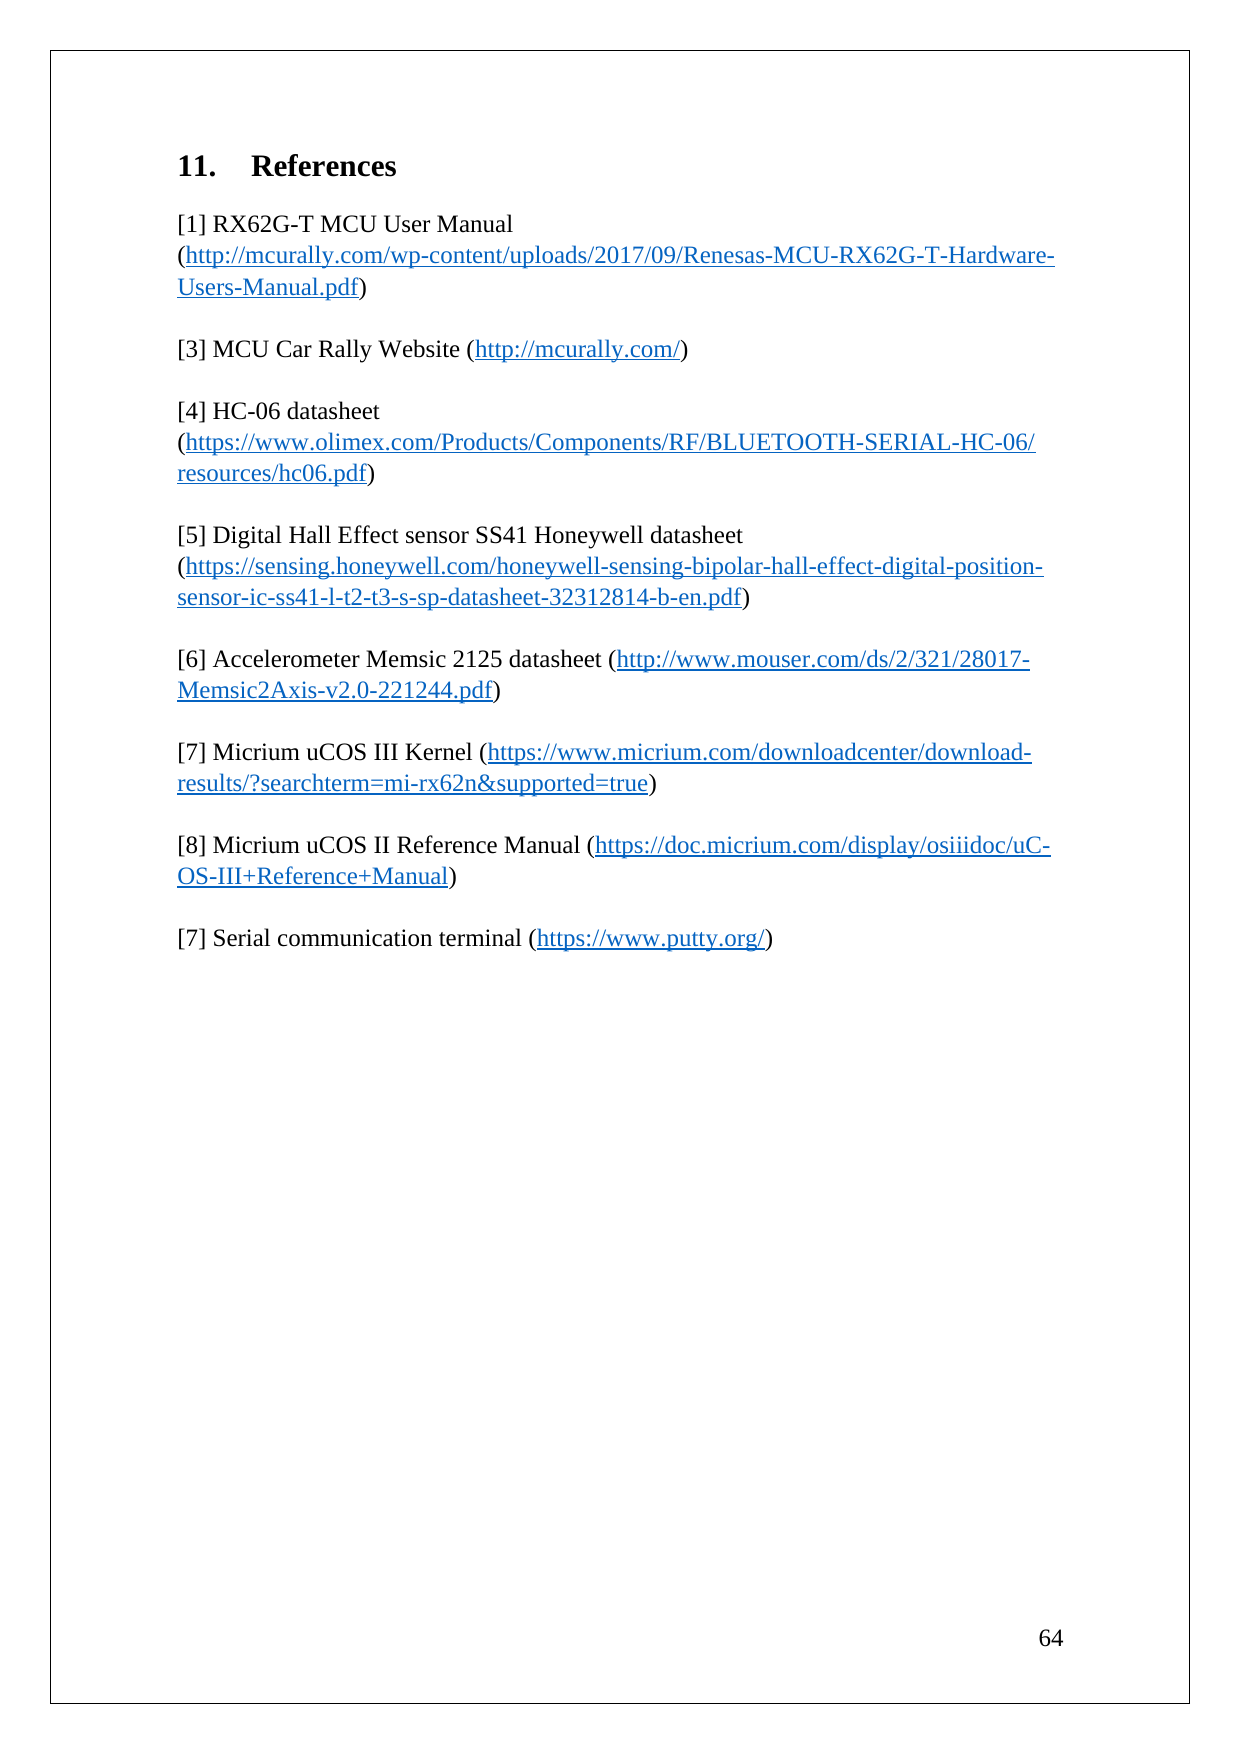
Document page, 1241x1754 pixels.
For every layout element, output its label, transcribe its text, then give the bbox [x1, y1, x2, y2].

text [1] RX62G-T MCU User Manual (http://mcurally.com/wp-content/uploads/2017/09/Renesas-MCU-RX62G-T-Hardware-Users-Manual.pdf) [177, 209, 1063, 300]
subtitle References [177, 148, 1063, 183]
text [5] Digital Hall Effect sensor SS41 Honeywell datasheet (https://sensing.honeywell.com/honeywell-sensing-bipolar-hall-effect-digital-position-sensor-ic-ss41-l-t2-t3-s-sp-datasheet-32312814-b-en.pdf) [177, 520, 1063, 611]
text [7] Serial communication terminal (https://www.putty.org/) [177, 923, 1063, 952]
text [6] Accelerometer Memsic 2125 datasheet (http://www.mouser.com/ds/2/321/28017-Memsic2Axis-v2.0-221244.pdf) [177, 644, 1063, 704]
text [4] HC-06 datasheet (https://www.olimex.com/Products/Components/RF/BLUETOOTH-SERIAL-HC-06/resources/hc06.pdf) [177, 396, 1063, 487]
text [3] MCU Car Rally Website (http://mcurally.com/) [177, 334, 1063, 362]
text [7] Micrium uCOS III Kernel (https://www.micrium.com/downloadcenter/download-results/?searchterm=mi-rx62n&supported=true) [177, 737, 1063, 797]
text [8] Micrium uCOS II Reference Manual (https://doc.micrium.com/display/osiiidoc/uC-OS-III+Reference+Manual) [177, 830, 1063, 890]
